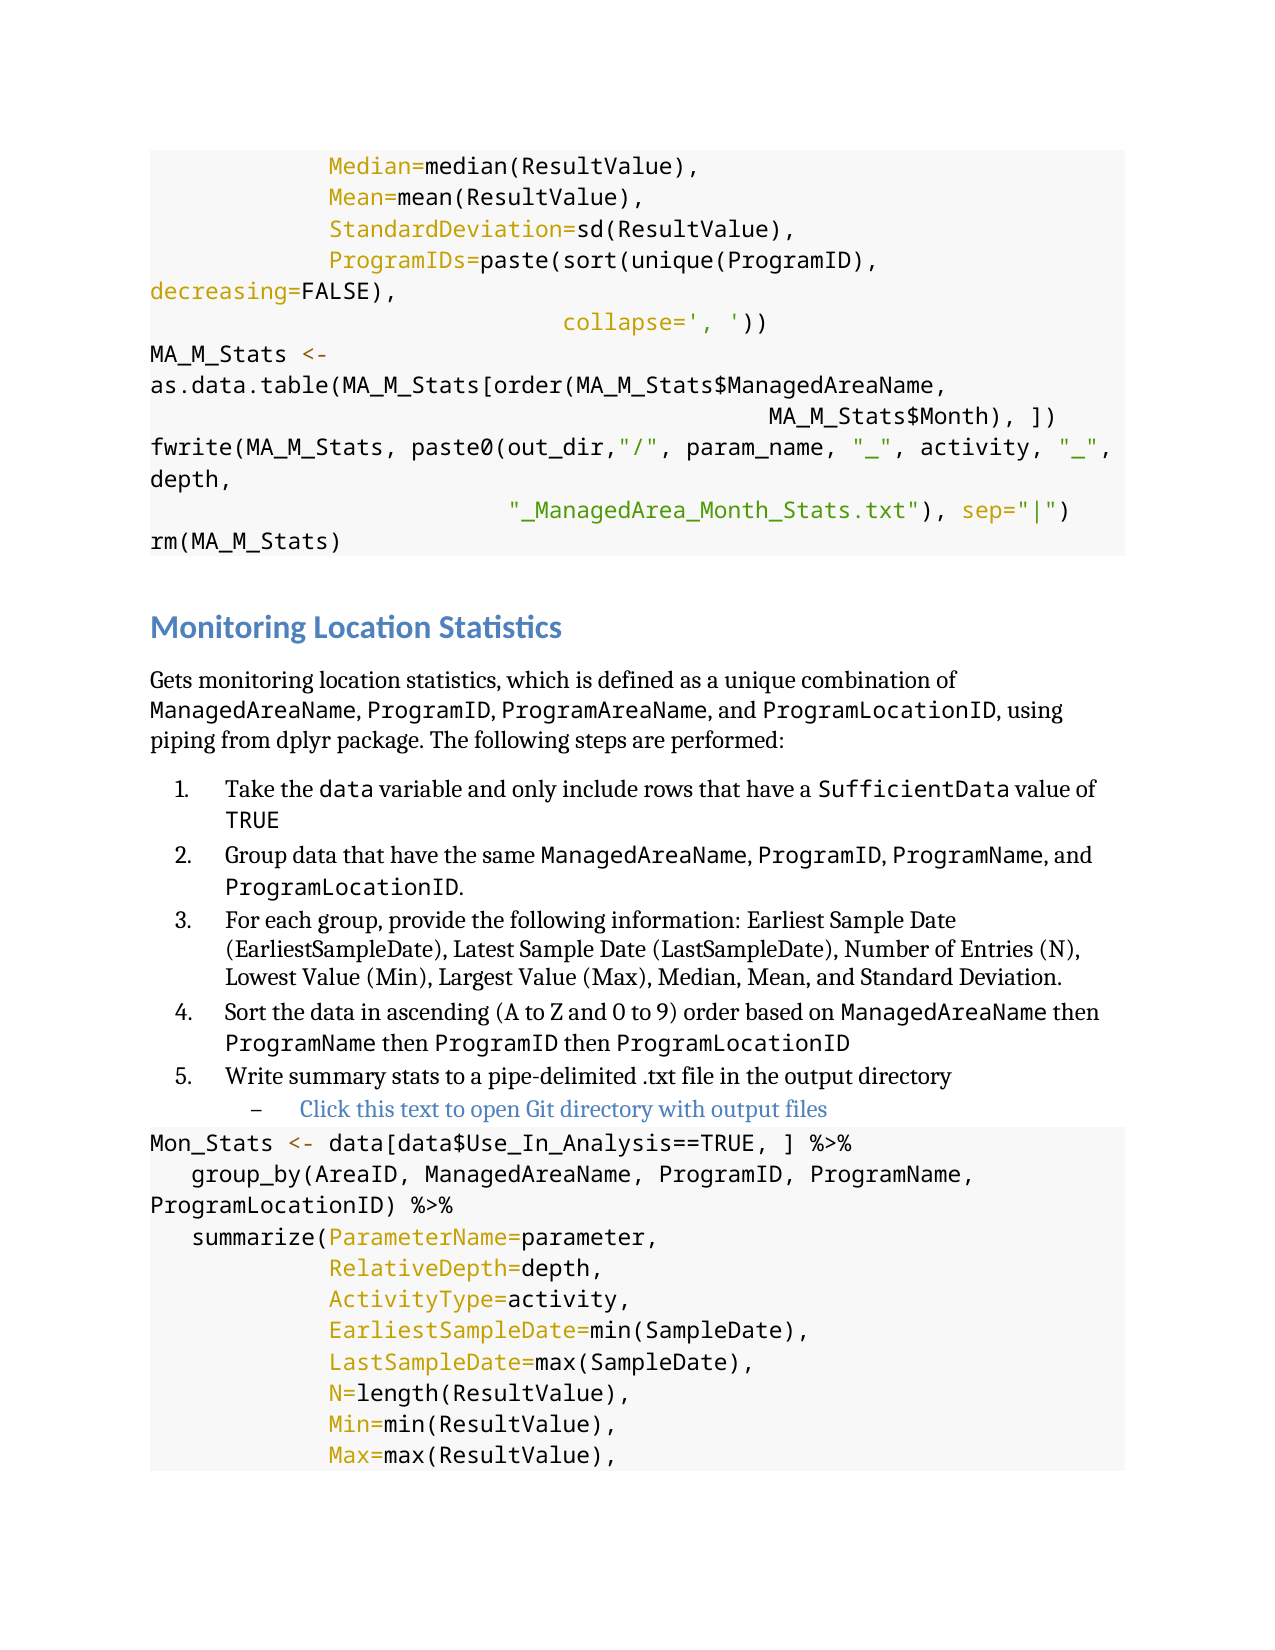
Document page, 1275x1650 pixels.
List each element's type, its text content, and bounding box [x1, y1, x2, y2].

subtitle Monitoring Location Statistics [150, 606, 1125, 647]
list Take the data variable and only include rows that have a SufficientData value of TRUE [175, 773, 1125, 836]
list Click this text to open Git directory with output files [250, 1094, 1125, 1123]
text Gets monitoring location statistics, which is defined as a unique combination of ManagedAreaName, ProgramID, ProgramAreaName, and ProgramLocationID, using piping from dplyr package. The following steps are performed: [150, 666, 1125, 754]
list Sort the data in ascending (A to Z and 0 to 9) order based on ManagedAreaName then ProgramName then ProgramID then ProgramLocationID [175, 996, 1125, 1058]
list For each group, provide the following information: Earliest Sample Date (EarliestSampleDate), Latest Sample Date (LastSampleDate), Number of Entries (N), Lowest Value (Min), Largest Value (Max), Median, Mean, and Standard Deviation. [175, 906, 1125, 992]
list Write summary stats to a pipe-delimited .txt file in the output directory [175, 1062, 1125, 1091]
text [150, 1127, 1125, 1471]
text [150, 150, 1125, 556]
list Group data that have the same ManagedAreaName, ProgramID, ProgramName, and ProgramLocationID. [175, 839, 1125, 902]
